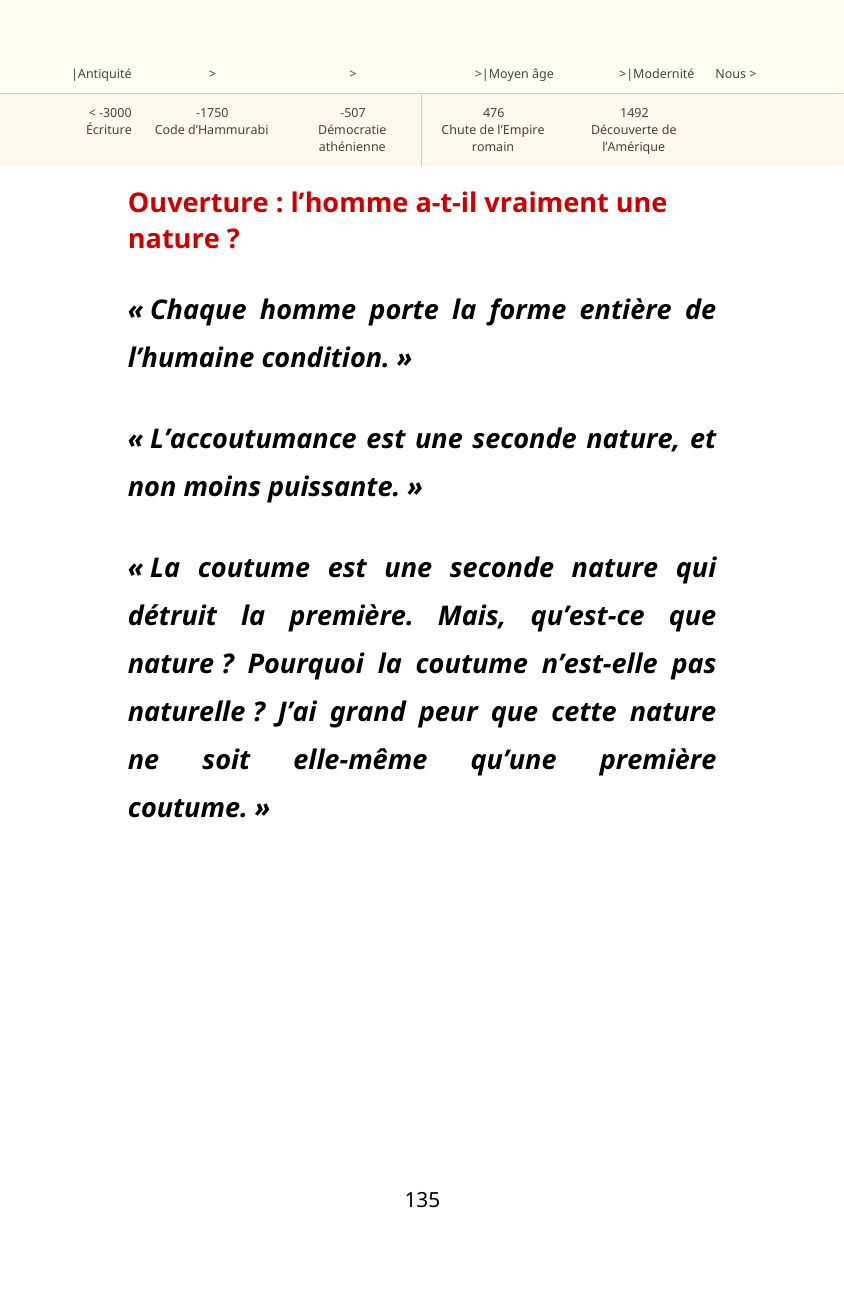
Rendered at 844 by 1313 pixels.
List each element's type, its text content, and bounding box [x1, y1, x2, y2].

subtitle « L’accoutumance est une seconde nature, et non moins puissante. » [128, 419, 717, 504]
subtitle Ouverture : l’homme a-t-il vraiment une nature ? [128, 183, 717, 257]
subtitle « Chaque homme porte la forme entière de l’humaine condition. » [128, 290, 717, 375]
subtitle « La coutume est une seconde nature qui détruit la première. Mais, qu’est-ce que nature ? Pourquoi la coutume n’est-elle pas naturelle ? J’ai grand peur que cette nature ne soit elle-même qu’une première coutume. » [128, 548, 717, 825]
